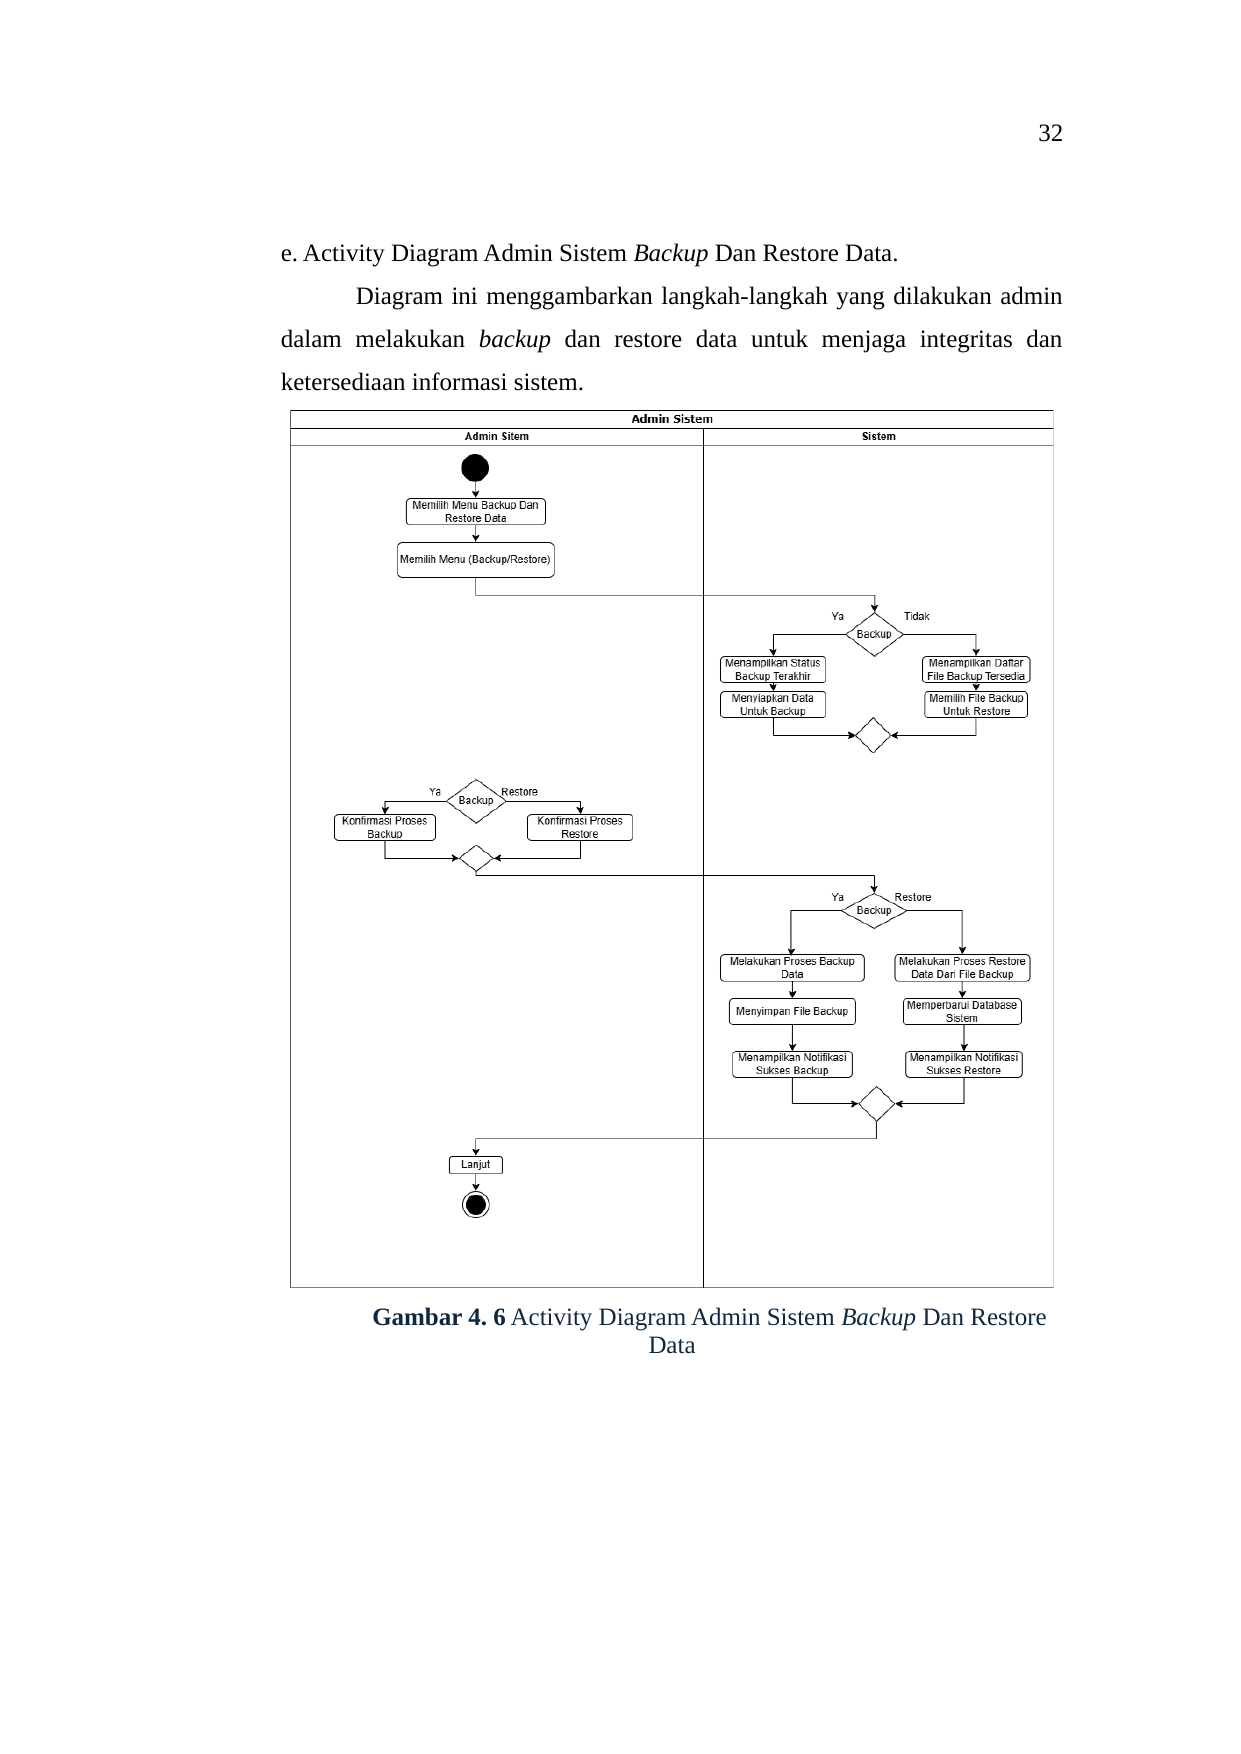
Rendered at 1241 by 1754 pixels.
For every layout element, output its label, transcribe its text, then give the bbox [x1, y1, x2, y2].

picture [290, 410, 1054, 1288]
text Diagram ini menggambarkan langkah-langkah yang dilakukan admin dalam melakukan backup dan restore data untuk menjaga integritas dan ketersediaan informasi sistem. [281, 281, 1063, 396]
text e. Activity Diagram Admin Sistem Backup Dan Restore Data. [281, 238, 1063, 266]
text Gambar 4. 6 Activity Diagram Admin Sistem Backup Dan Restore Data [281, 1302, 1063, 1359]
